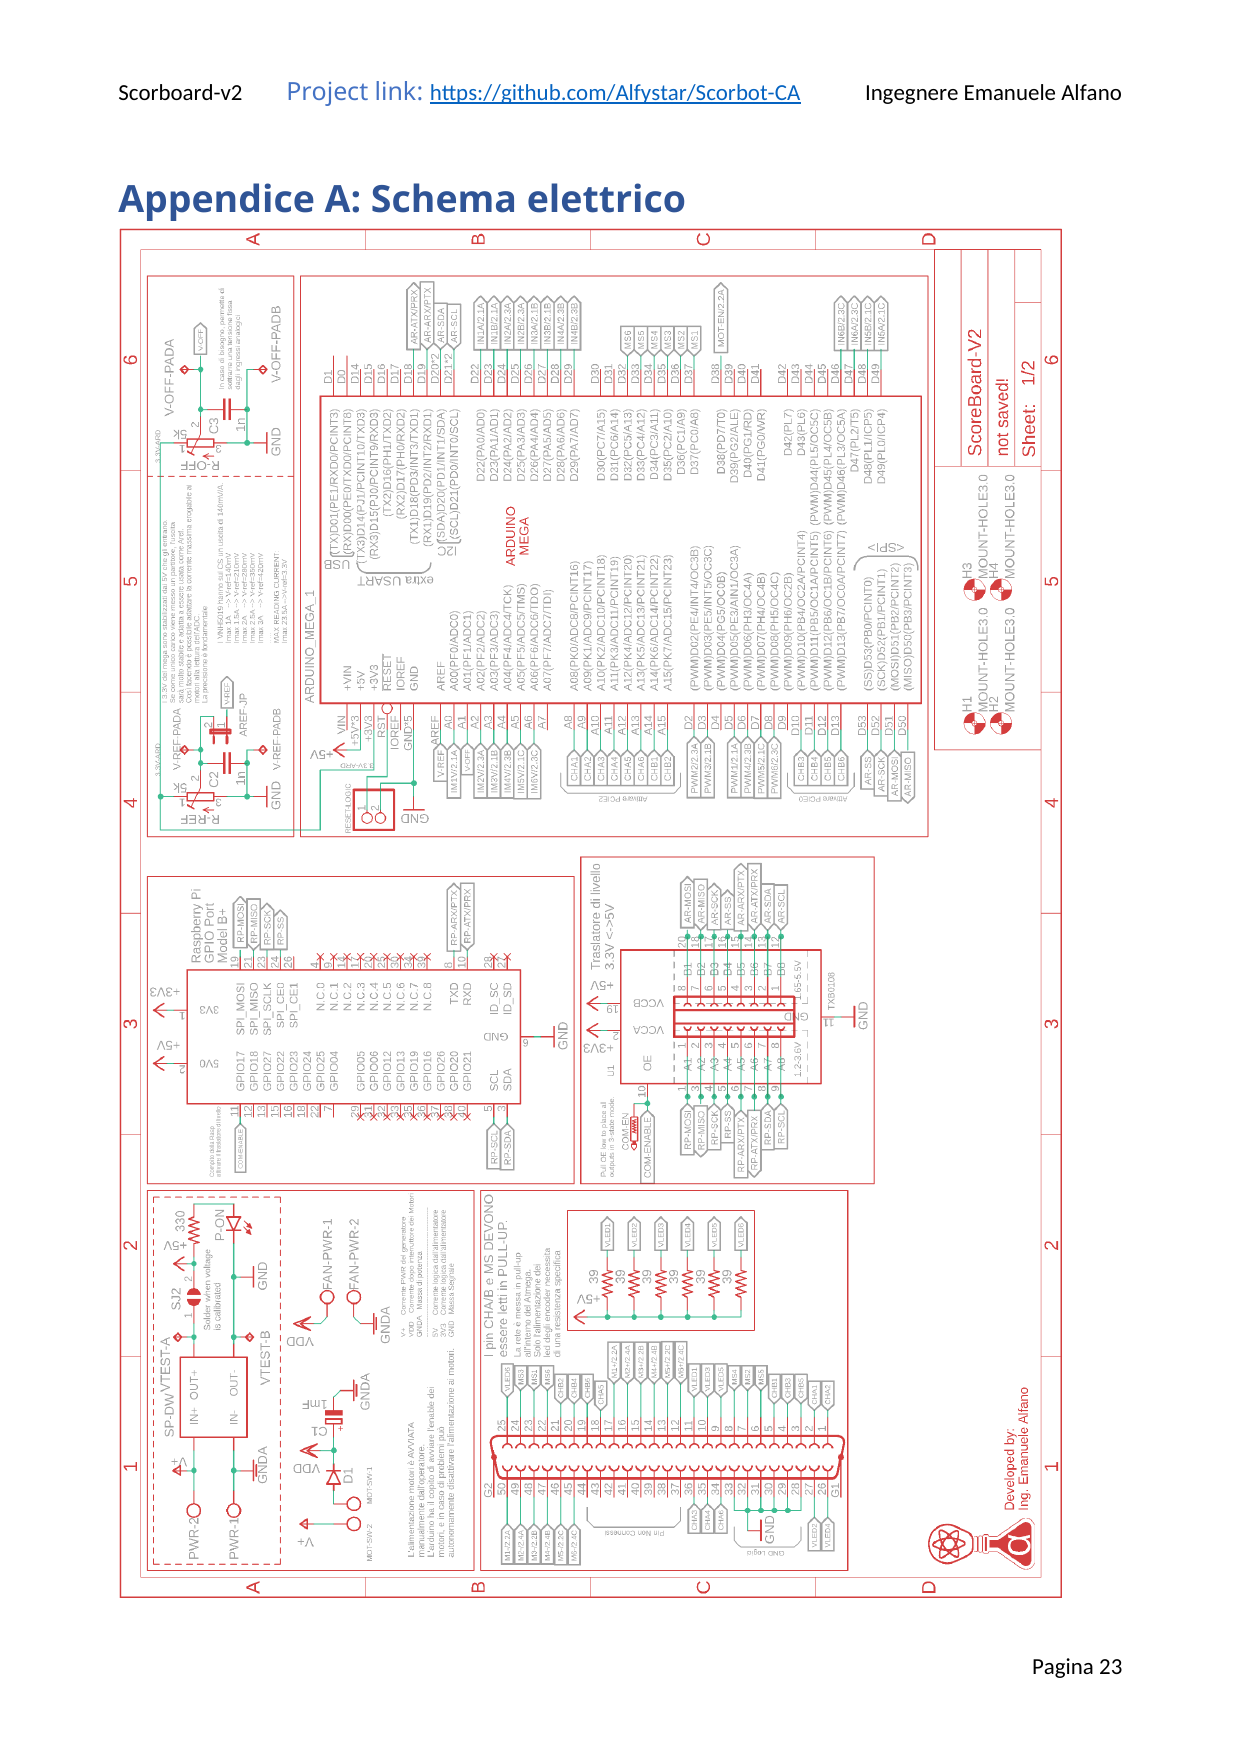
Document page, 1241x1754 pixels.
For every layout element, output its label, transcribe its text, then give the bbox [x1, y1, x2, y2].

picture [120, 229, 1064, 1598]
subtitle Appendice A: Schema elettrico [118, 173, 1122, 224]
